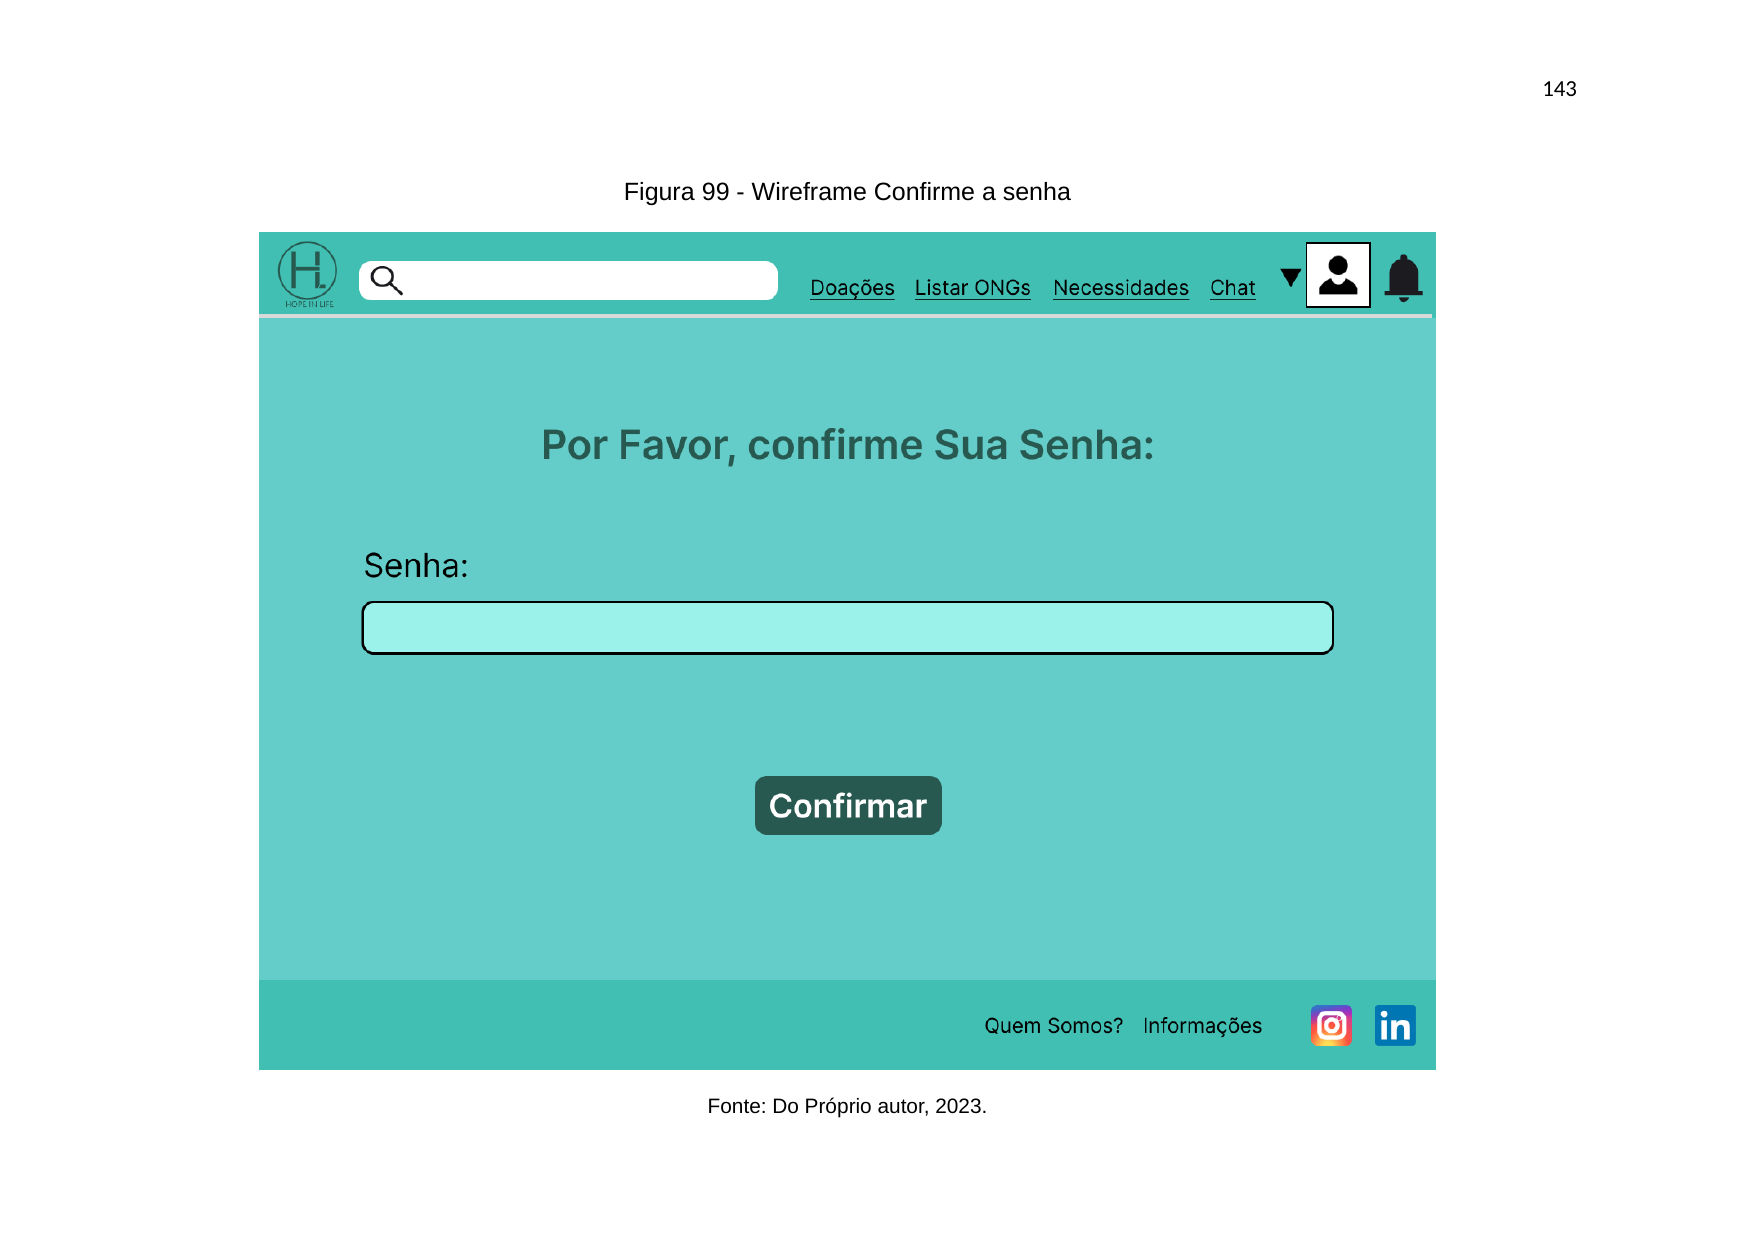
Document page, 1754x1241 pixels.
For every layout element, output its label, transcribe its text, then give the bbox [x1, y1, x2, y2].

text Fonte: Do Próprio autor, 2023. [118, 1094, 1577, 1118]
picture [259, 232, 1436, 1070]
